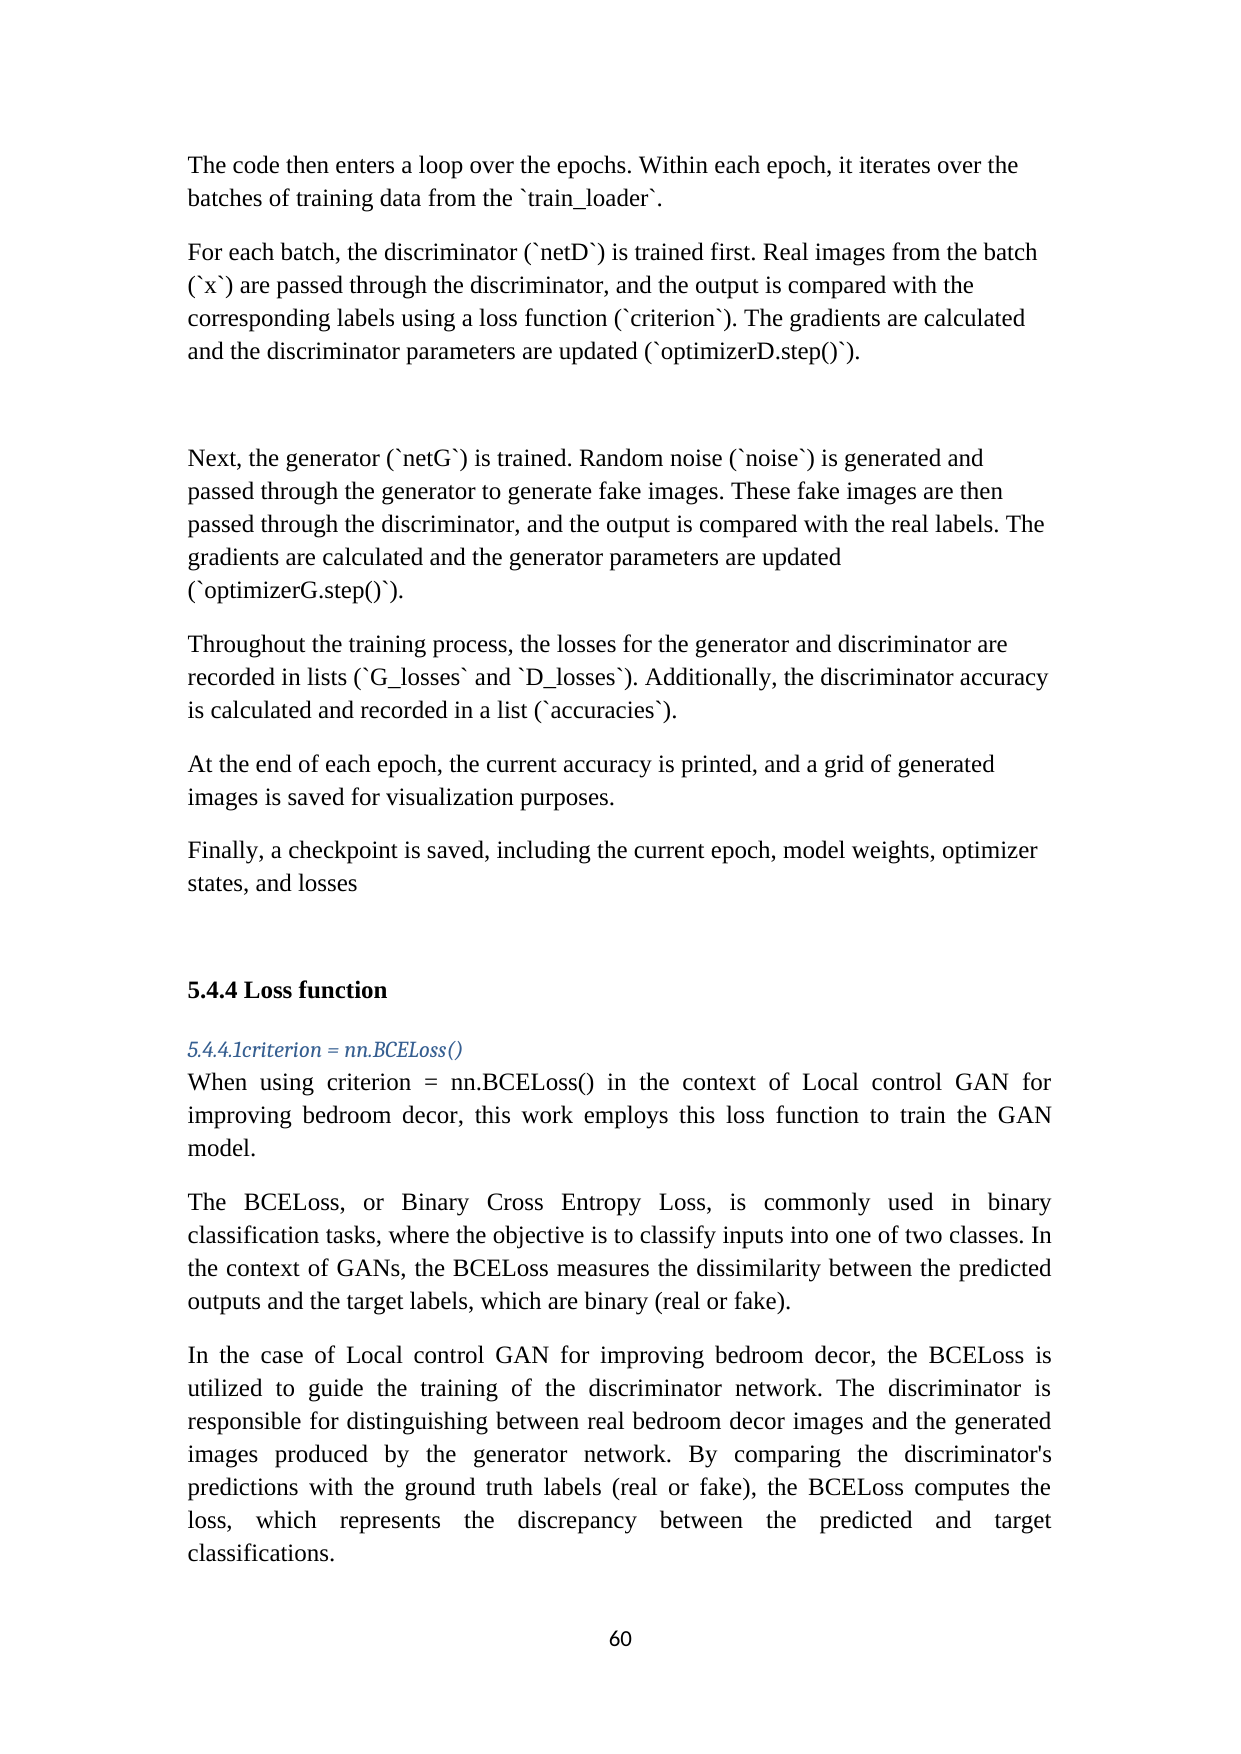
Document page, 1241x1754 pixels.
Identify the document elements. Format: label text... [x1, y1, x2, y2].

text The code then enters a loop over the epochs. Within each epoch, it iterates over the batches of training data from the `train_loader`. [187, 150, 1053, 212]
text Throughout the training process, the losses for the generator and discriminator are recorded in lists (`G_losses` and `D_losses`). Additionally, the discriminator accuracy is calculated and recorded in a list (`accuracies`). [187, 629, 1053, 723]
text Next, the generator (`netG`) is trained. Random noise (`noise`) is generated and passed through the generator to generate fake images. These fake images are then passed through the discriminator, and the output is compared with the real labels. The gradients are calculated and the generator parameters are updated (`optimizerG.step()`). [187, 443, 1053, 604]
subtitle 5.4.4 Loss function [187, 975, 1053, 1004]
text Finally, a checkpoint is saved, including the current epoch, model weights, optimizer states, and losses [187, 836, 1053, 897]
text The BCELoss, or Binary Cross Entropy Loss, is commonly used in binary classification tasks, where the objective is to classify inputs into one of two classes. In the context of GANs, the BCELoss measures the dissimilarity between the predicted outputs and the target labels, which are binary (real or fake). [187, 1187, 1053, 1315]
text For each batch, the discriminator (`netD`) is trained first. Real images from the batch (`x`) are passed through the discriminator, and the output is compared with the corresponding labels using a loss function (`criterion`). The gradients are calculated and the discriminator parameters are updated (`optimizerD.step()`). [187, 237, 1053, 365]
text At the end of each epoch, the current accuracy is printed, and a grid of generated images is saved for visualization purposes. [187, 749, 1053, 810]
subtitle 5.4.4.1criterion = nn.BCELoss() [187, 1037, 1053, 1063]
text In the case of Local control GAN for improving bedroom decor, the BCELoss is utilized to guide the training of the discriminator network. The discriminator is responsible for distinguishing between real bedroom decor images and the generated images produced by the generator network. By comparing the discriminator's predictions with the ground truth labels (real or fake), the BCELoss computes the loss, which represents the discrepancy between the predicted and target classifications. [187, 1340, 1053, 1567]
text When using criterion = nn.BCELoss() in the context of Local control GAN for improving bedroom decor, this work employs this loss function to train the GAN model. [187, 1067, 1053, 1162]
